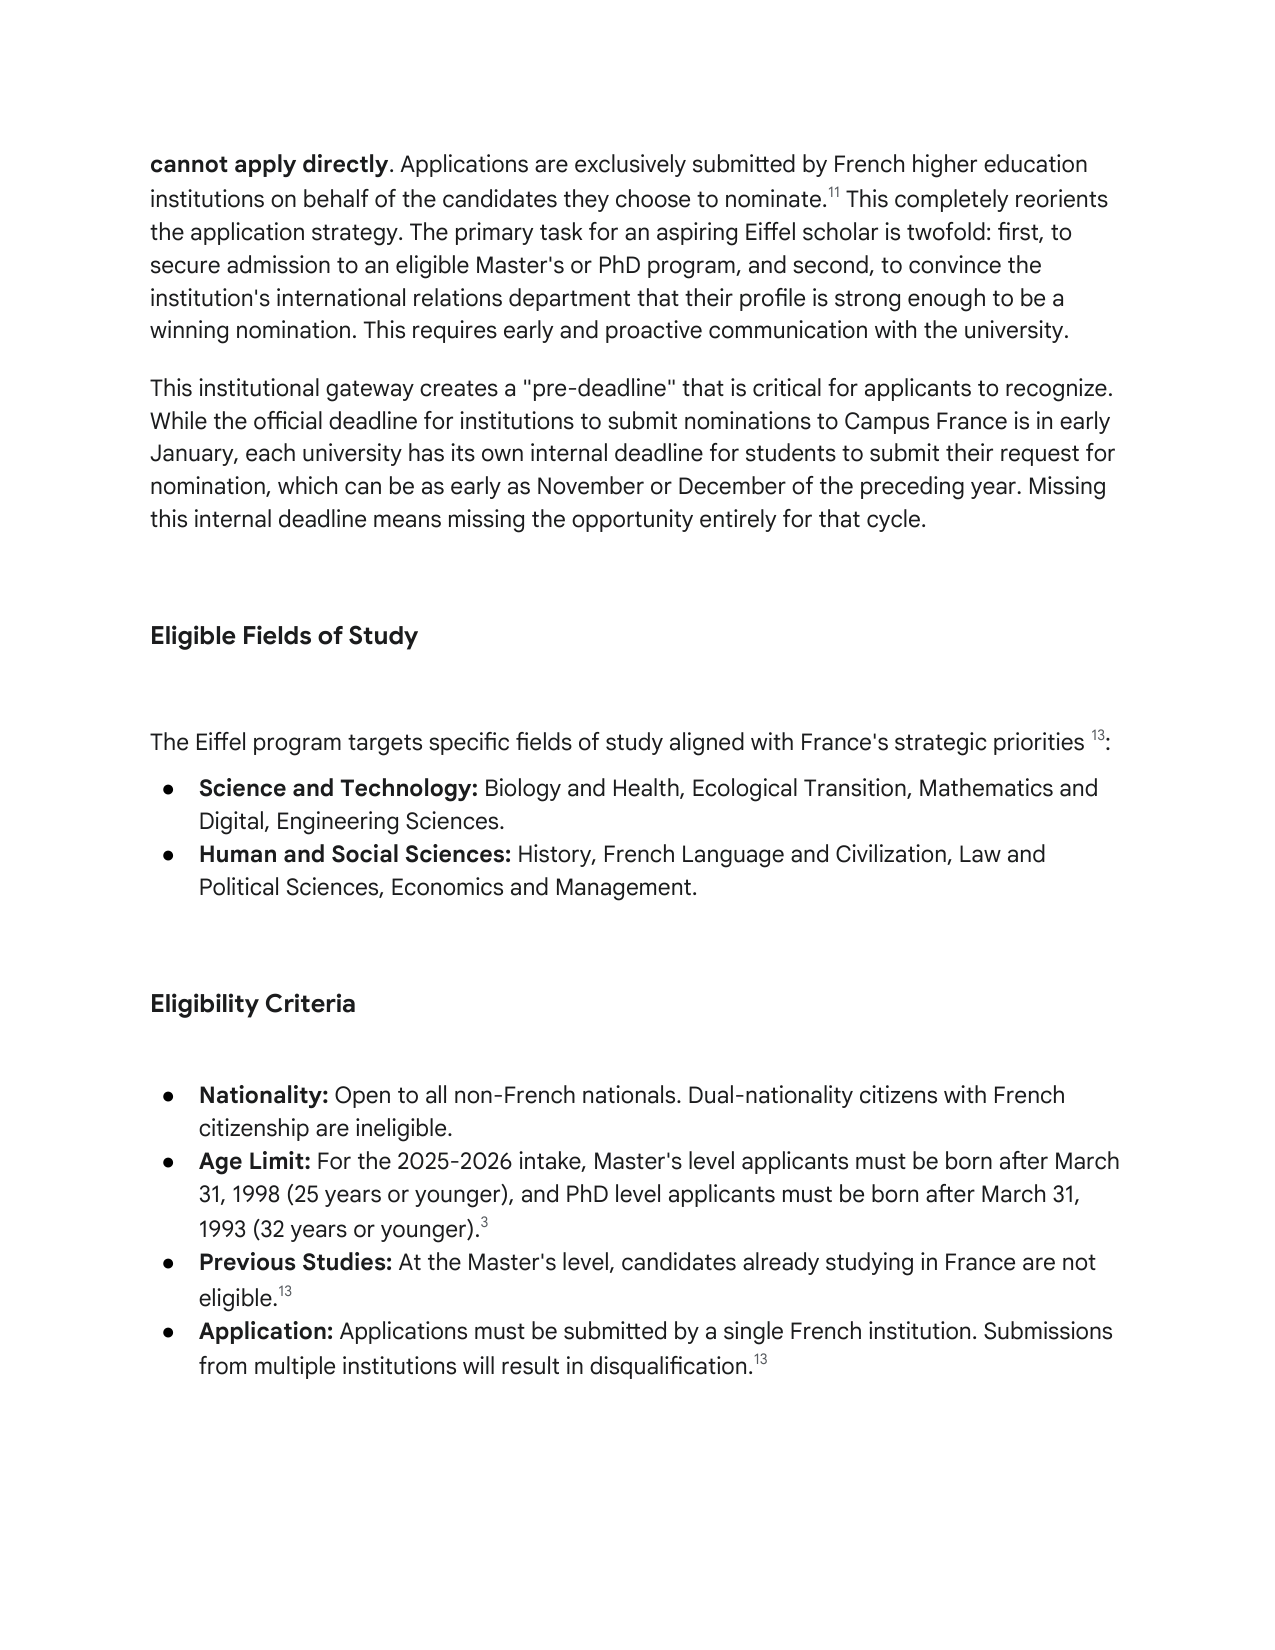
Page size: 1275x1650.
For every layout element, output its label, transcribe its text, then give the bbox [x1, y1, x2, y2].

list Science and Technology: Biology and Health, Ecological Transition, Mathematics and Digital, Engineering Sciences. [161, 775, 1125, 836]
list Age Limit: For the 2025-2026 intake, Master's level applicants must be born after March 31, 1998 (25 years or younger), and PhD level applicants must be born after March 31, 1993 (32 years or younger).3 [161, 1147, 1125, 1244]
text This institutional gateway creates a "pre-deadline" that is critical for applicants to recognize. While the official deadline for institutions to submit nominations to Campus France is in early January, each university has its own internal deadline for students to submit their request for nomination, which can be as early as November or December of the preceding year. Missing this internal deadline means missing the opportunity entirely for that cycle. [150, 374, 1125, 534]
list Application: Applications must be submitted by a single French institution. Submissions from multiple institutions will result in disqualification.13 [161, 1317, 1125, 1382]
list Human and Social Sciences: History, French Language and Civilization, Law and Political Sciences, Economics and Management. [161, 840, 1125, 902]
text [150, 150, 1125, 345]
text The Eiffel program targets specific fields of study aligned with France's strategic priorities 13: [150, 726, 1125, 758]
list Previous Studies: At the Master's level, candidates already studying in France are not eligible.13 [161, 1249, 1125, 1313]
subtitle Eligibility Criteria [150, 988, 1125, 1019]
subtitle Eligible Fields of Study [150, 621, 1125, 652]
list Nationality: Open to all non-French nationals. Dual-nationality citizens with French citizenship are ineligible. [161, 1082, 1125, 1143]
